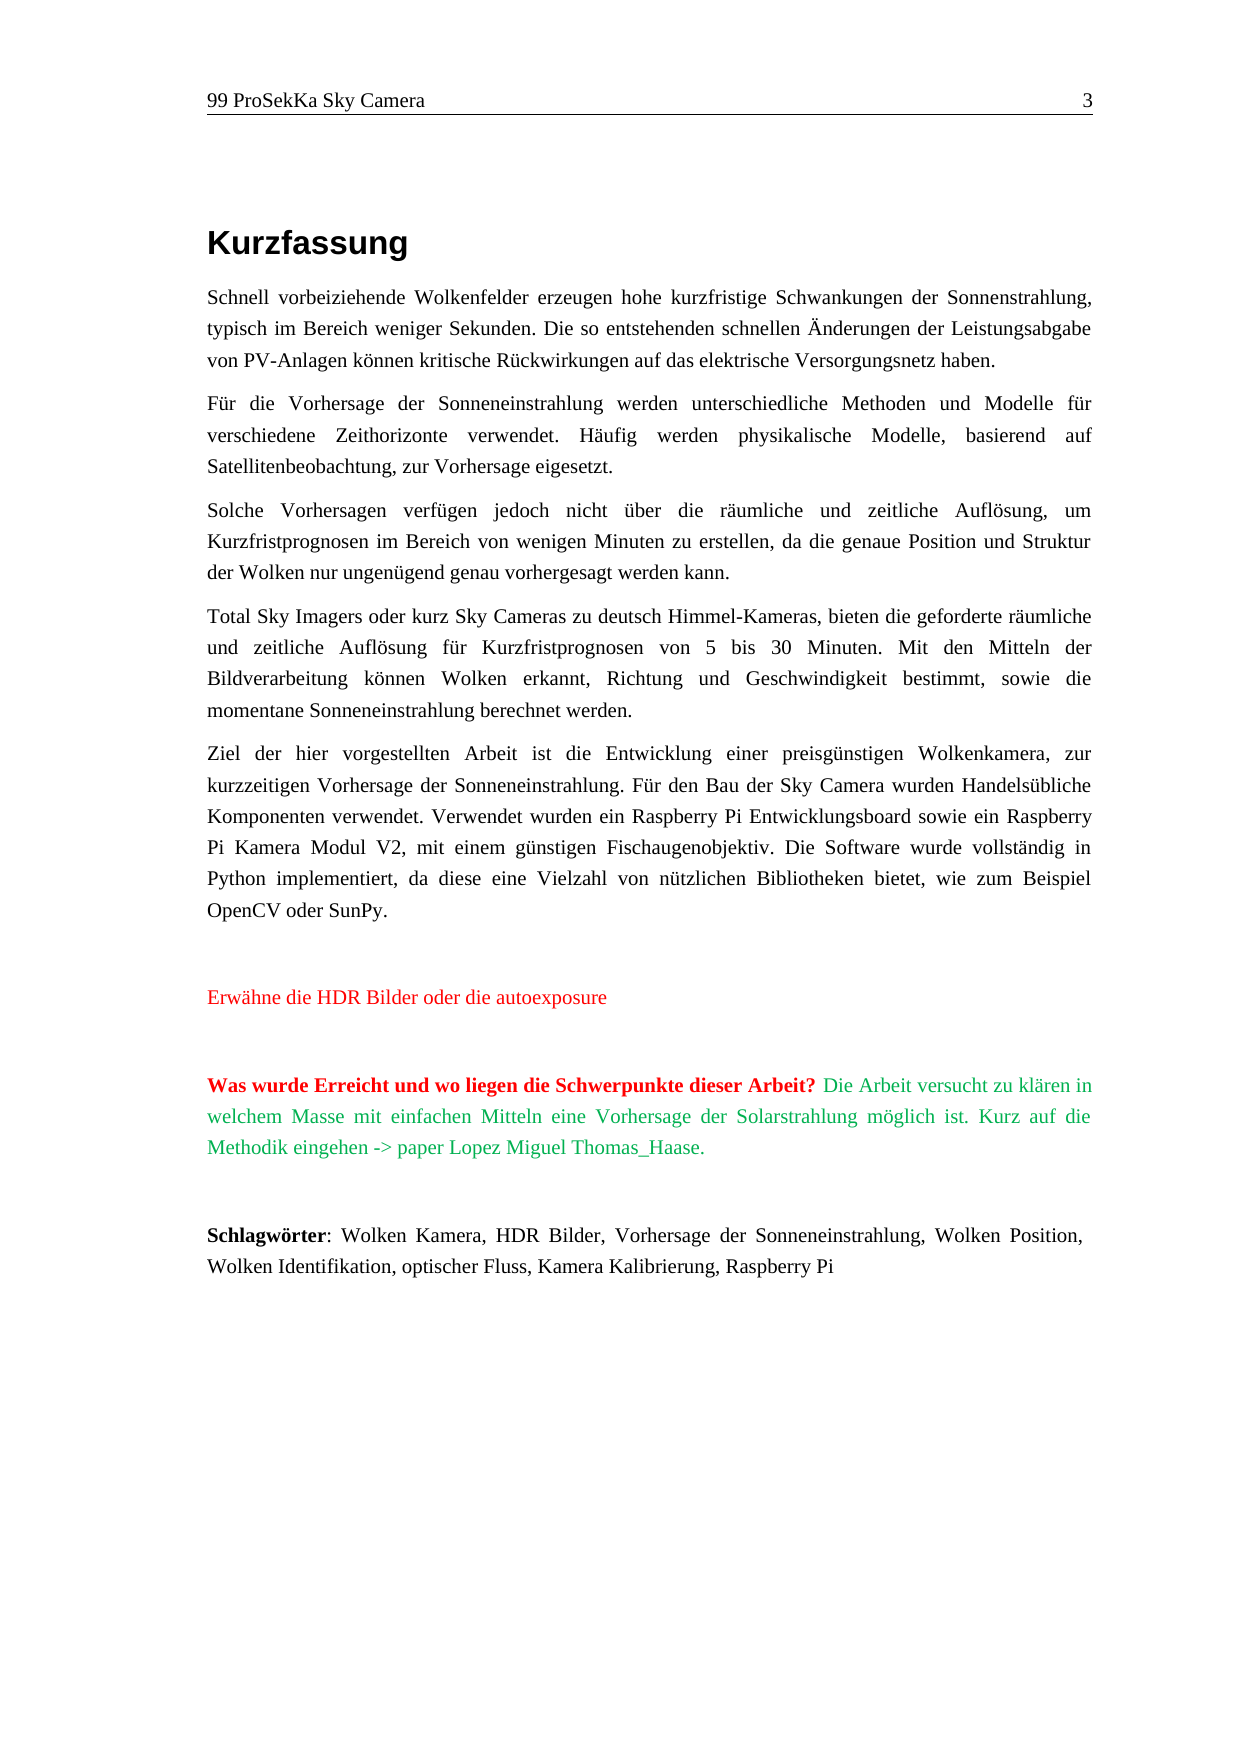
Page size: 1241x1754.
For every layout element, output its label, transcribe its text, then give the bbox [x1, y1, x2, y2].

text Ziel der hier vorgestellten Arbeit ist die Entwicklung einer preisgünstigen Wolkenkamera, zur kurzzeitigen Vorhersage der Sonneneinstrahlung. Für den Bau der Sky Camera wurden Handelsübliche Komponenten verwendet. Verwendet wurden ein Raspberry Pi Entwicklungsboard sowie ein Raspberry Pi Kamera Modul V2, mit einem günstigen Fischaugenobjektiv. Die Software wurde vollständig in Python implementiert, da diese eine Vielzahl von nützlichen Bibliotheken bietet, wie zum Beispiel OpenCV oder SunPy. [207, 741, 1093, 922]
text Was wurde Erreicht und wo liegen die Schwerpunkte dieser Arbeit? Die Arbeit versucht zu klären in welchem Masse mit einfachen Mitteln eine Vorhersage der Solarstrahlung möglich ist. Kurz auf die Methodik eingehen -> paper Lopez Miguel Thomas_Haase. [207, 1073, 1093, 1159]
text Solche Vorhersagen verfügen jedoch nicht über die räumliche und zeitliche Auflösung, um Kurzfristprognosen im Bereich von wenigen Minuten zu erstellen, da die genaue Position und Struktur der Wolken nur ungenügend genau vorhergesagt werden kann. [207, 498, 1093, 584]
subtitle Kurzfassung [207, 223, 1093, 261]
text Schlagwörter: Wolken Kamera, HDR Bilder, Vorhersage der Sonneneinstrahlung, Wolken Position, Wolken Identifikation, optischer Fluss, Kamera Kalibrierung, Raspberry Pi [207, 1223, 1093, 1278]
text Für die Vorhersage der Sonneneinstrahlung werden unterschiedliche Methoden und Modelle für verschiedene Zeithorizonte verwendet. Häufig werden physikalische Modelle, basierend auf Satellitenbeobachtung, zur Vorhersage eigesetzt. [207, 391, 1093, 478]
text Erwähne die HDR Bilder oder die autoexposure [207, 985, 1093, 1009]
text Schnell vorbeiziehende Wolkenfelder erzeugen hohe kurzfristige Schwankungen der Sonnenstrahlung, typisch im Bereich weniger Sekunden. Die so entstehenden schnellen Änderungen der Leistungsabgabe von PV-Anlagen können kritische Rückwirkungen auf das elektrische Versorgungsnetz haben. [207, 285, 1093, 372]
text Total Sky Imagers oder kurz Sky Cameras zu deutsch Himmel-Kameras, bieten die geforderte räumliche und zeitliche Auflösung für Kurzfristprognosen von 5 bis 30 Minuten. Mit den Mitteln der Bildverarbeitung können Wolken erkannt, Richtung und Geschwindigkeit bestimmt, sowie die momentane Sonneneinstrahlung berechnet werden. [207, 604, 1093, 722]
